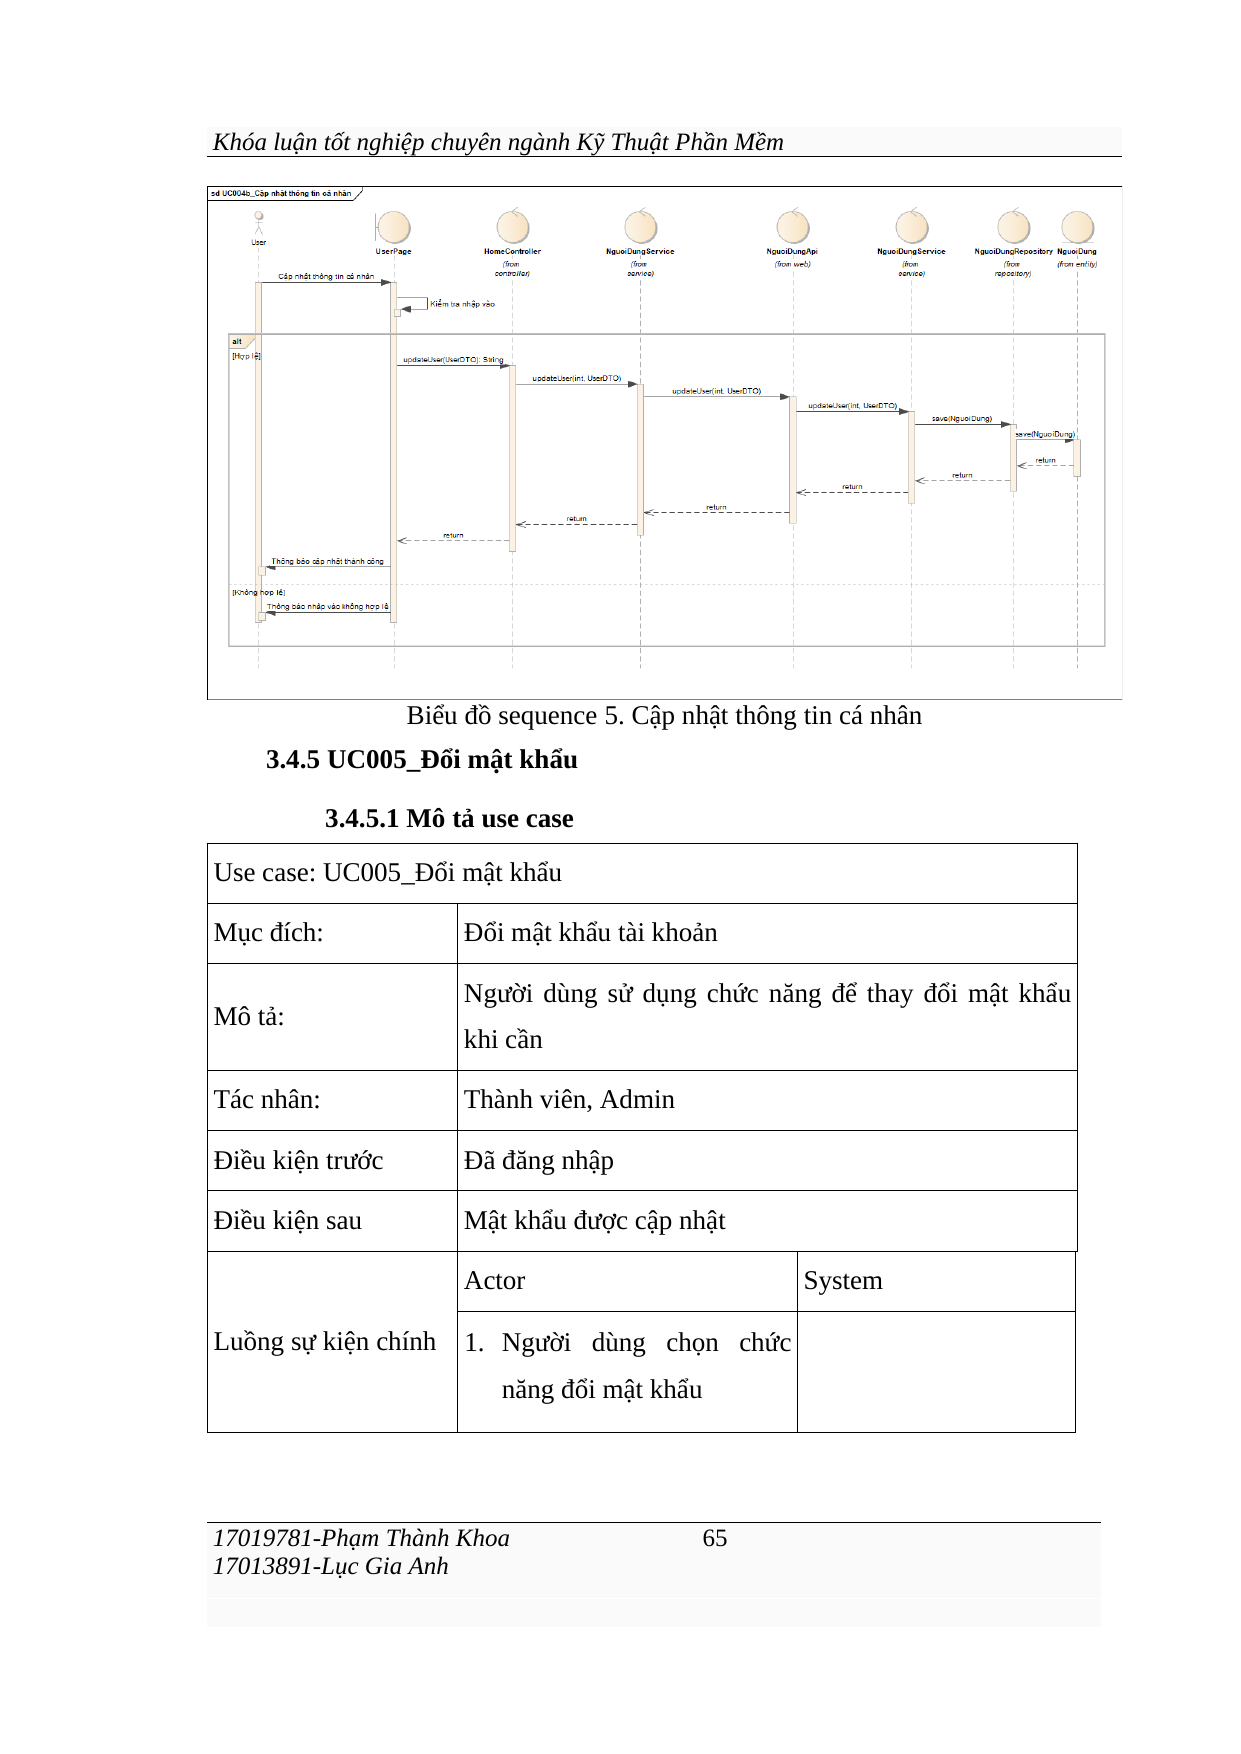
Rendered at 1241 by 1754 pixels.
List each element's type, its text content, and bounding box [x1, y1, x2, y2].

table_cell Người dùng chọn chức năng đổi mật khẩu [458, 1312, 797, 1432]
table_cell Mật khẩu được cập nhật [458, 1191, 1077, 1251]
table_cell System [798, 1252, 1075, 1311]
table_cell Đổi mật khẩu tài khoản [458, 904, 1077, 963]
subtitle Mô tả use case [325, 802, 1122, 833]
table_cell Tác nhân: [208, 1071, 457, 1130]
table_cell Đã đăng nhập [458, 1131, 1077, 1190]
table_cell Luồng sự kiện chính [208, 1252, 457, 1432]
table_cell Người dùng sử dụng chức năng để thay đổi mật khẩu khi cần [458, 964, 1077, 1070]
table_cell Điều kiện trước [208, 1131, 457, 1190]
table_cell Mục đích: [208, 904, 457, 963]
subtitle UC005_Đổi mật khẩu [266, 743, 1122, 774]
table_cell Mô tả: [208, 964, 457, 1070]
table_cell Điều kiện sau [208, 1191, 457, 1251]
table_cell Actor [458, 1252, 797, 1311]
picture [206, 185, 1123, 700]
table_cell [798, 1312, 1075, 1432]
table_header Use case: UC005_Đổi mật khẩu [208, 844, 1077, 903]
table_cell Thành viên, Admin [458, 1071, 1077, 1130]
